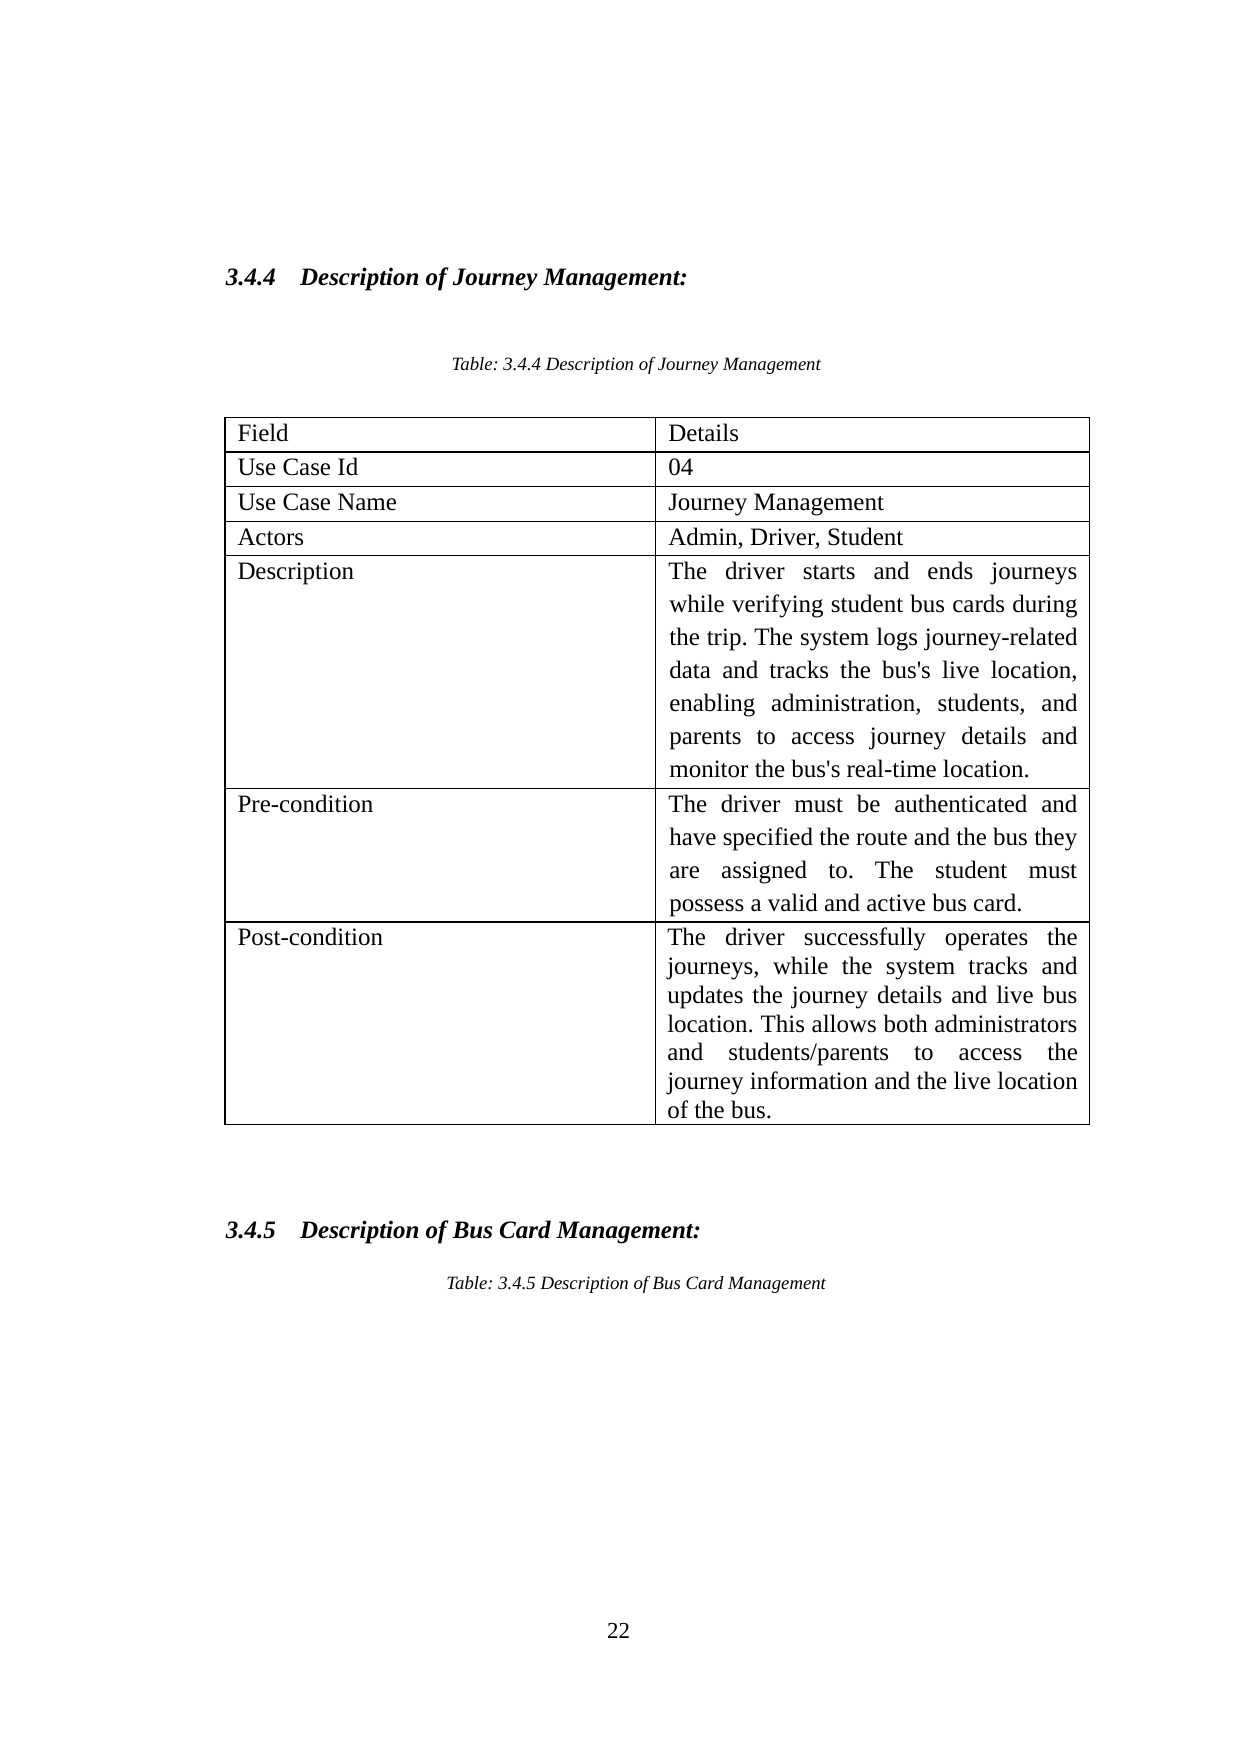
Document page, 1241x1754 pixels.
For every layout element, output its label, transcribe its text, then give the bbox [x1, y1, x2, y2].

table_cell Pre-condition [226, 789, 655, 921]
table_cell Actors [226, 522, 655, 555]
table_cell Admin, Driver, Student [656, 522, 1089, 555]
table_header Details [656, 418, 1089, 451]
table_cell Post-condition [226, 923, 655, 1124]
table_cell Journey Management [656, 487, 1089, 521]
table_cell 04 [656, 453, 1089, 486]
subtitle Description of Bus Card Management: [226, 1215, 1090, 1243]
table_cell The driver must be authenticated and have specified the route and the bus they are assigned to. The student must possess a valid and active bus card. [656, 789, 1089, 921]
subtitle Description of Journey Management: [226, 262, 1090, 291]
text Table: 3.4.5 Description of Bus Card Management [257, 1272, 1017, 1293]
table_cell The driver successfully operates the journeys, while the system tracks and updates the journey details and live bus location. This allows both administrators and students/parents to access the journey information and the live location of the bus. [656, 923, 1089, 1124]
table_cell Use Case Id [226, 453, 655, 486]
text Table: 3.4.4 Description of Journey Management [257, 353, 1017, 374]
table_cell Use Case Name [226, 487, 655, 521]
table_cell The driver starts and ends journeys while verifying student bus cards during the trip. The system logs journey-related data and tracks the bus's live location, enabling administration, students, and parents to access journey details and monitor the bus's real-time location. [656, 556, 1089, 788]
table_cell Description [226, 556, 655, 788]
table_header Field [226, 418, 655, 451]
